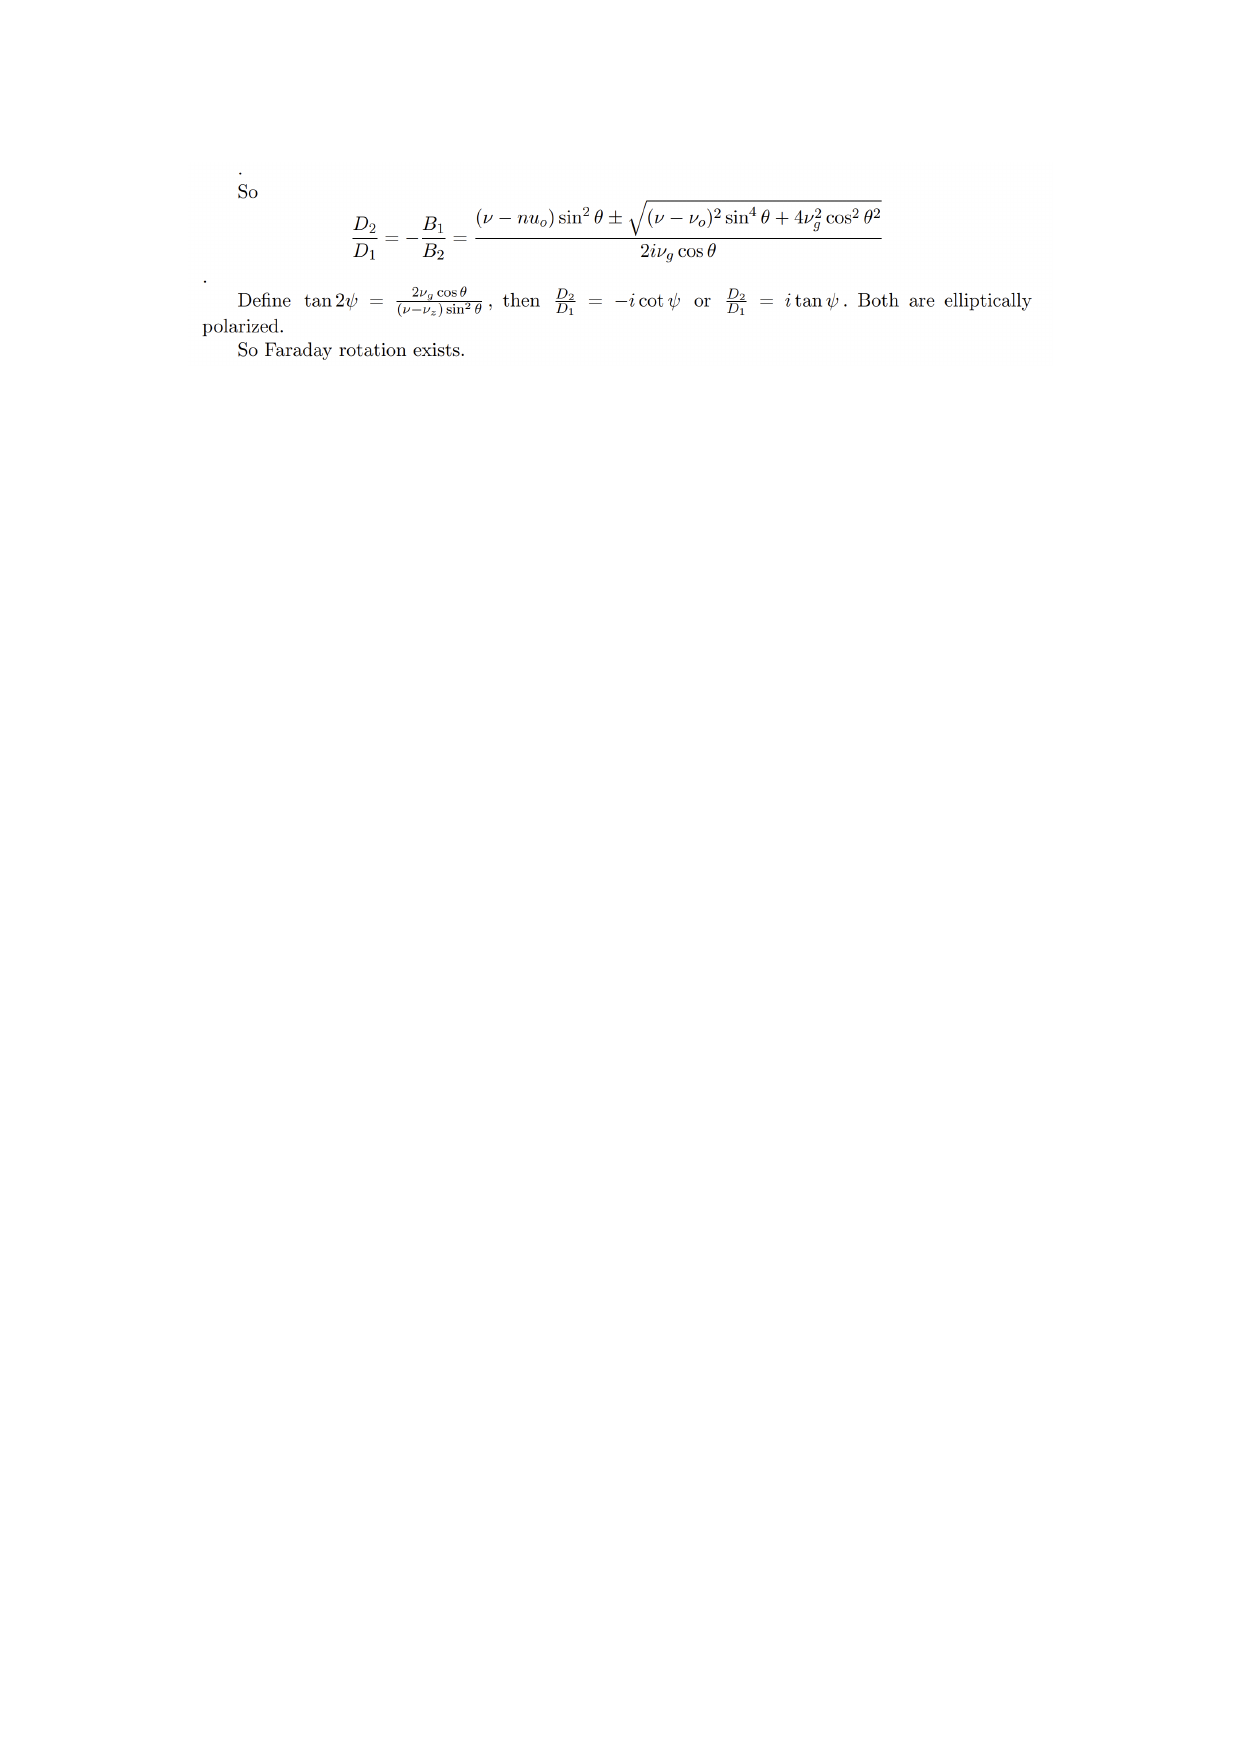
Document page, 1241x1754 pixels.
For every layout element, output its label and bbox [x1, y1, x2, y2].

picture [187, 162, 1053, 366]
